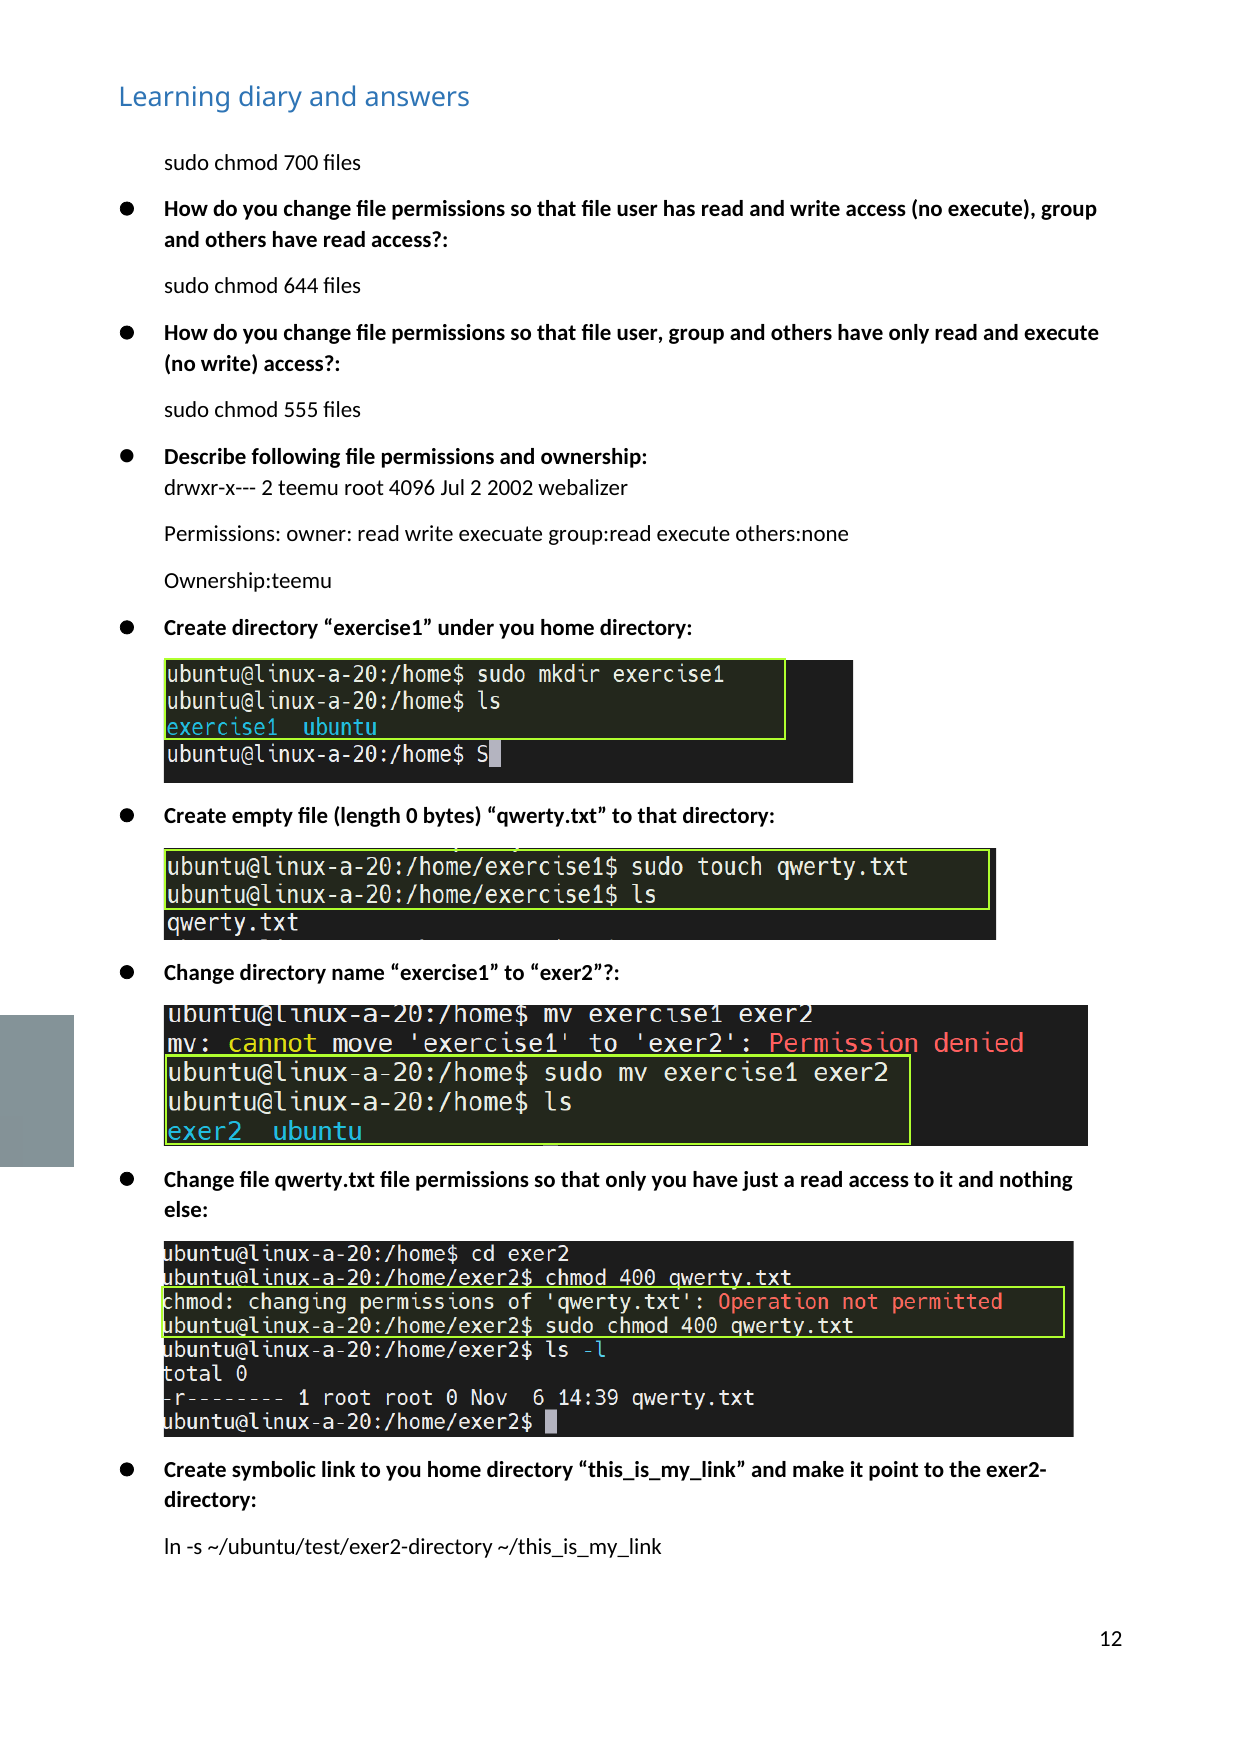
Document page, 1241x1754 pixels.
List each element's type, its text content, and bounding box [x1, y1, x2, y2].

picture [163, 848, 997, 940]
picture [163, 660, 854, 783]
list Create empty file (length 0 bytes) “qwerty.txt” to that directory: [118, 801, 1122, 829]
text Permissions: owner: read write execuate group:read execute others:none [164, 519, 1122, 547]
picture [0, 1015, 74, 1167]
list How do you change file permissions so that file user has read and write access (no execute), group and others have read access?: [118, 194, 1122, 253]
text sudo chmod 700 files [164, 148, 1122, 176]
text ln -s ~/ubuntu/test/exer2-directory ~/this_is_my_link [164, 1532, 1122, 1561]
picture [166, 660, 784, 738]
list Create symbolic link to you home directory “this_is_my_link” and make it point to the exer2-directory: [118, 1455, 1122, 1514]
text sudo chmod 555 files [164, 396, 1122, 423]
picture [163, 1241, 1074, 1437]
list Change directory name “exercise1” to “exer2”?: [118, 958, 1122, 986]
text sudo chmod 644 files [164, 272, 1122, 299]
list How do you change file permissions so that file user, group and others have only read and execute (no write) access?: [118, 318, 1122, 377]
text Ownership:teemu [164, 566, 1122, 594]
picture [163, 1288, 1063, 1336]
picture [163, 1005, 1088, 1146]
list Change file qwerty.txt file permissions so that only you have just a read access to it and nothing else: [118, 1165, 1122, 1223]
list Create directory “exercise1” under you home directory: [118, 613, 1122, 641]
list Describe following file permissions and ownership: drwxr-x--- 2 teemu root 4096 Jul 2 2002 webalizer [118, 442, 1122, 501]
